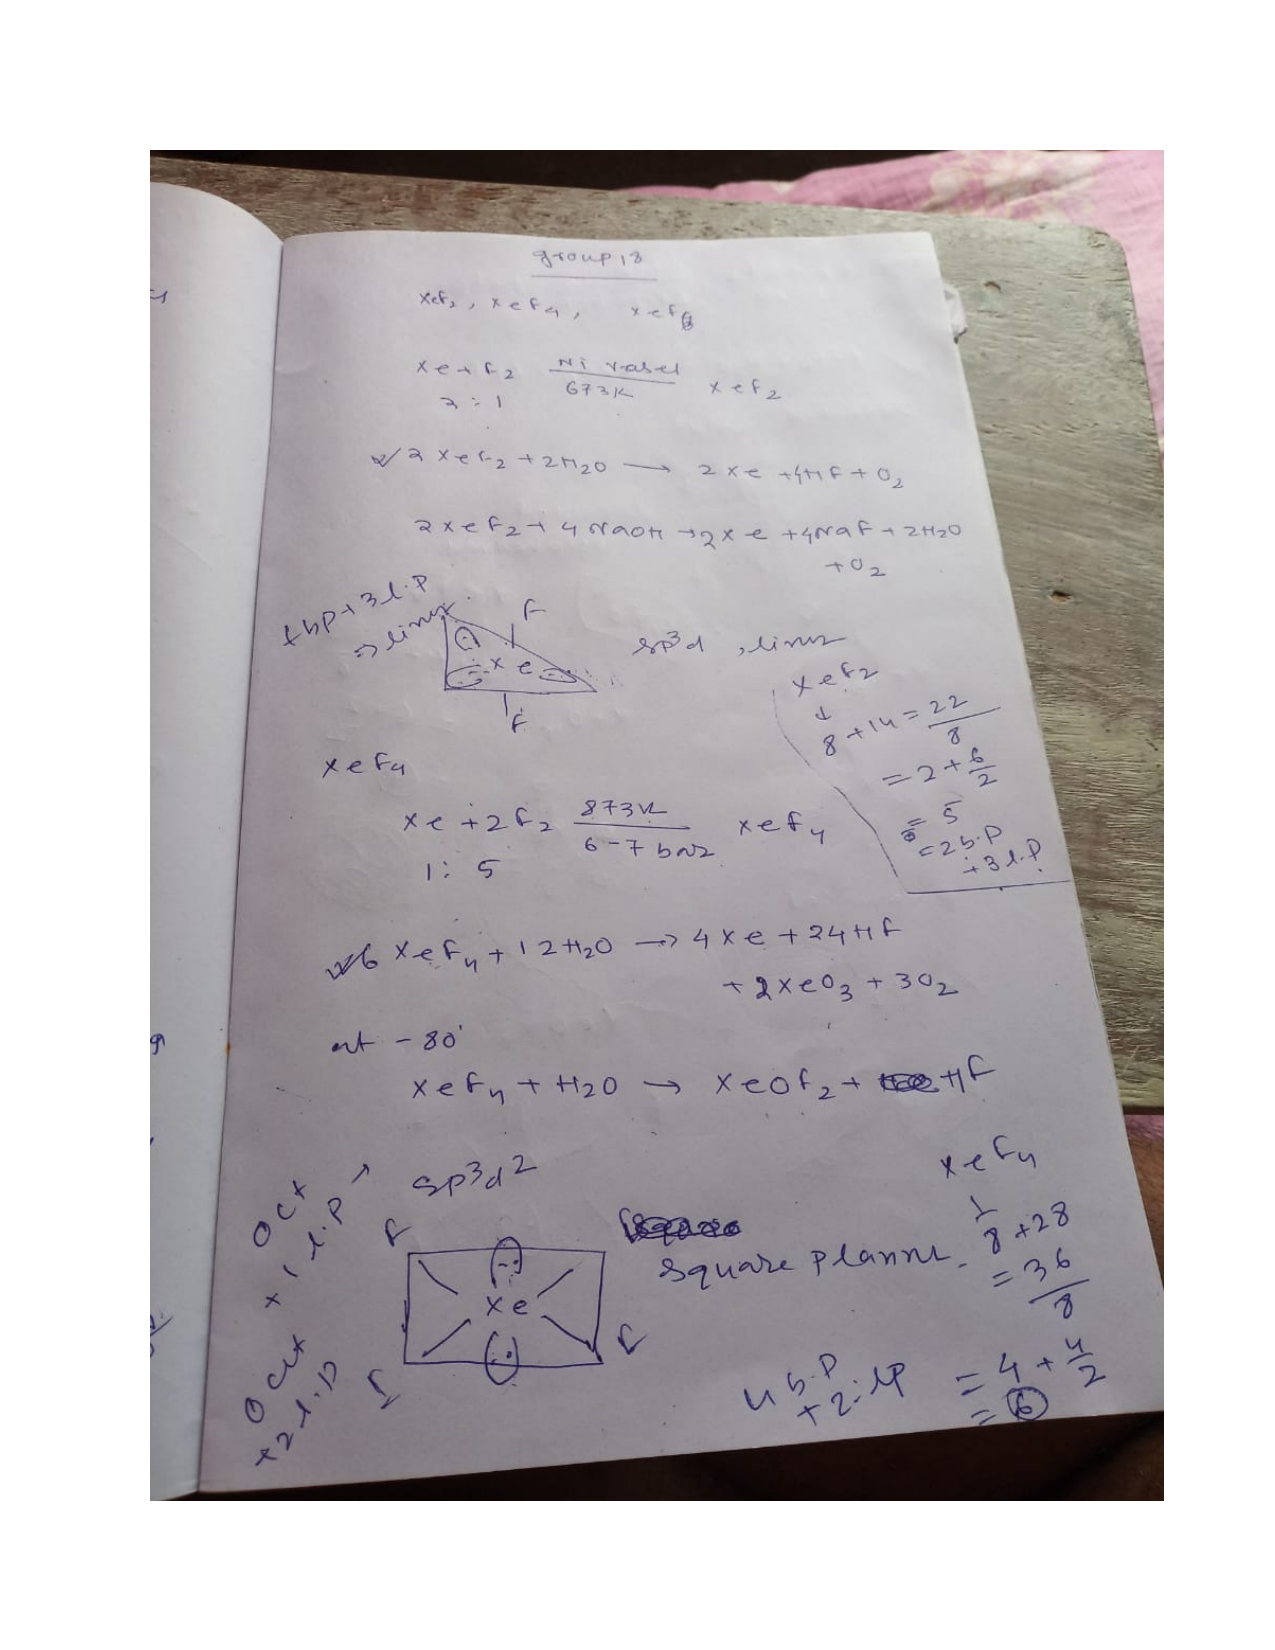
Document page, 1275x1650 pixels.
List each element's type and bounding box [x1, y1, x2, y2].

picture [150, 150, 1164, 1501]
